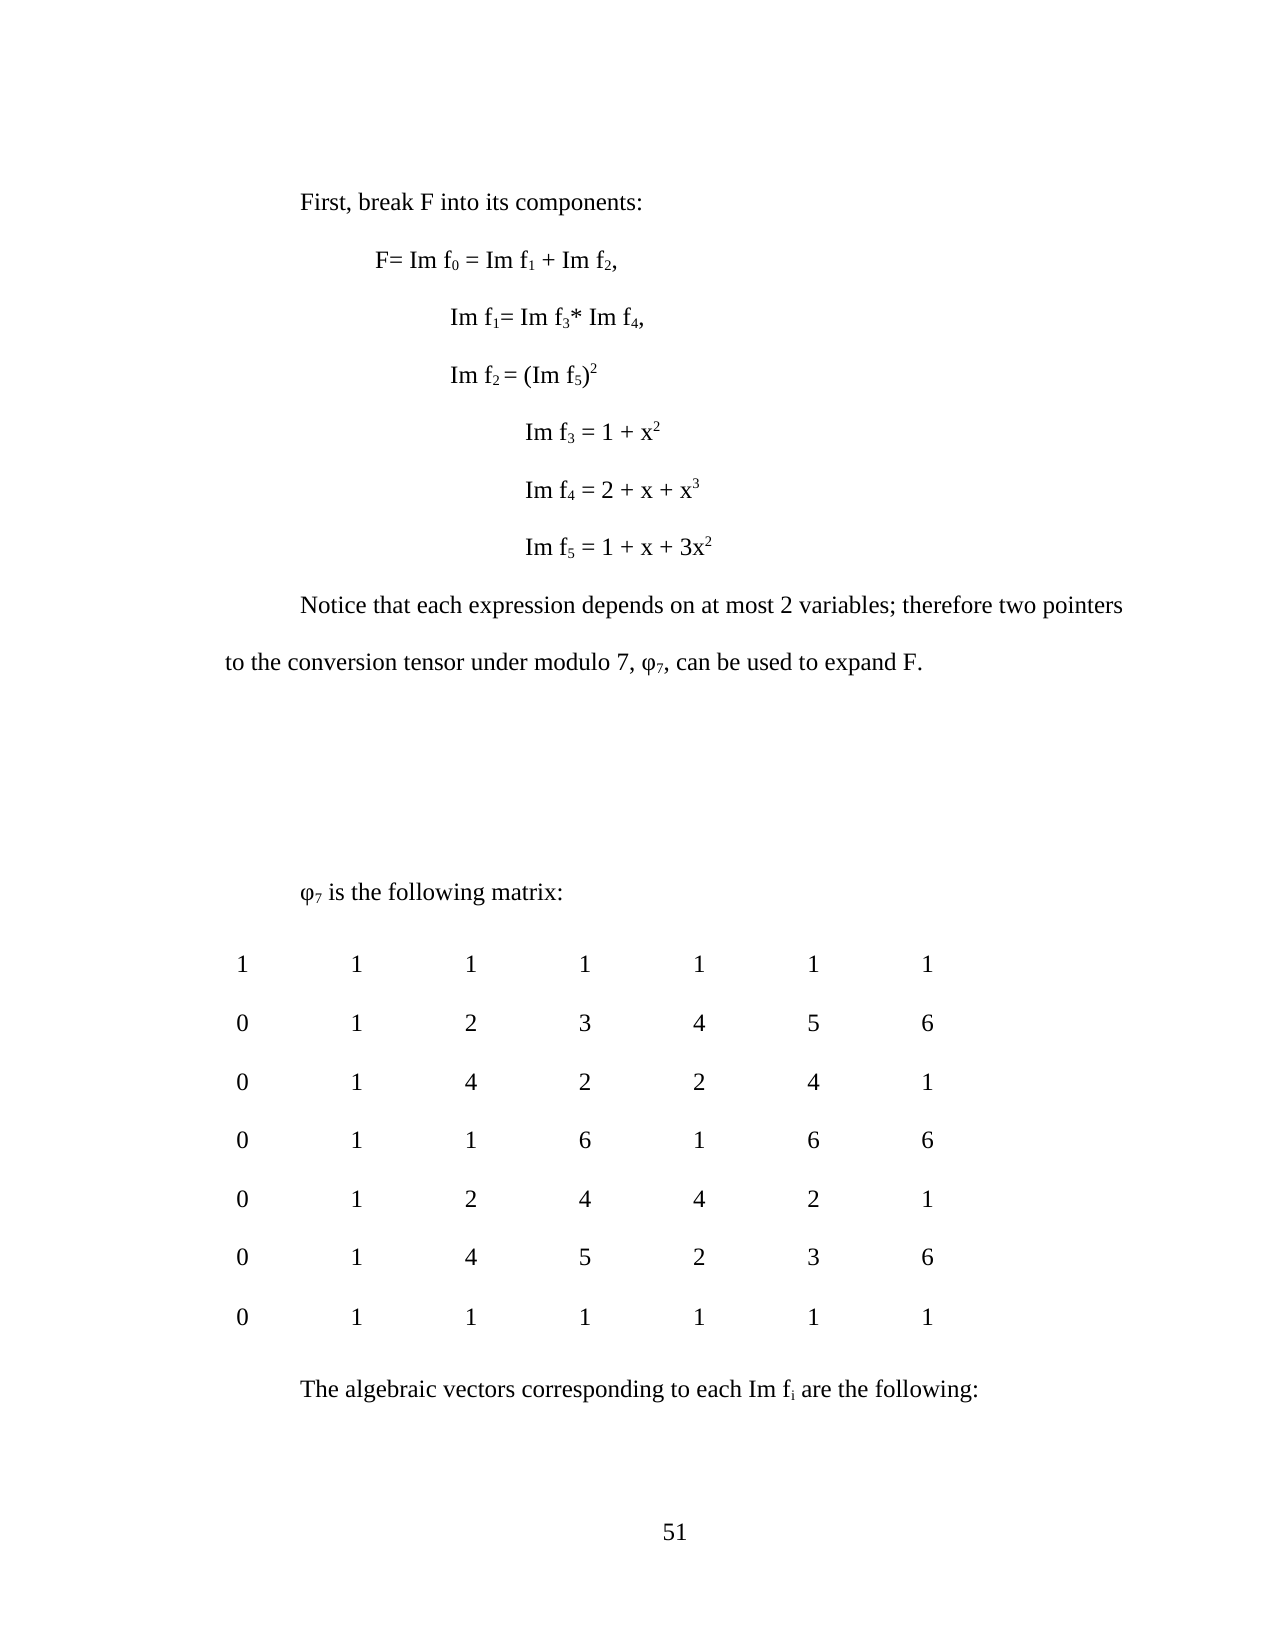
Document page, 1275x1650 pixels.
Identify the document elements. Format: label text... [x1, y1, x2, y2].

text First, break F into its components: [225, 187, 1125, 216]
table_header 1 [796, 935, 910, 993]
table_cell 4 [453, 1227, 567, 1286]
table_cell 4 [682, 1169, 796, 1227]
table_cell 6 [568, 1110, 682, 1169]
table_cell 4 [568, 1169, 682, 1227]
table_cell 0 [225, 1052, 339, 1110]
table_cell 1 [910, 1169, 1024, 1227]
table_cell 1 [910, 1286, 1024, 1346]
table_cell 3 [568, 993, 682, 1052]
table_cell 1 [682, 1286, 796, 1346]
table_cell 1 [910, 1052, 1024, 1110]
table_cell 4 [796, 1052, 910, 1110]
table_cell 2 [682, 1052, 796, 1110]
table_cell 2 [796, 1169, 910, 1227]
table_cell 0 [225, 993, 339, 1052]
table_cell 6 [910, 1227, 1024, 1286]
table_cell 2 [453, 1169, 567, 1227]
table_cell 1 [796, 1286, 910, 1346]
table_header 1 [453, 935, 567, 993]
text Im f1= Im f3* Im f4, [375, 302, 1125, 331]
text Im f5 = 1 + x + 3x2 [450, 532, 1125, 561]
table_cell 1 [339, 993, 453, 1052]
table_cell 0 [225, 1227, 339, 1286]
table_header 1 [225, 935, 339, 993]
table_cell 6 [796, 1110, 910, 1169]
table_cell 1 [339, 1286, 453, 1346]
text Im f4 = 2 + x + x3 [450, 475, 1125, 504]
text Im f3 = 1 + x2 [450, 417, 1125, 446]
table_header 1 [339, 935, 453, 993]
table_cell 4 [682, 993, 796, 1052]
table_cell 1 [339, 1052, 453, 1110]
table_cell 2 [453, 993, 567, 1052]
table_cell 0 [225, 1169, 339, 1227]
table_cell 1 [339, 1227, 453, 1286]
table_cell 5 [796, 993, 910, 1052]
text φ7 is the following matrix: [225, 877, 1125, 906]
table_cell 1 [568, 1286, 682, 1346]
text The algebraic vectors corresponding to each Im fi are the following: [225, 1374, 1125, 1403]
table_cell 1 [339, 1110, 453, 1169]
table_cell 1 [453, 1110, 567, 1169]
table_header 1 [910, 935, 1024, 993]
table_cell 5 [568, 1227, 682, 1286]
table_cell 6 [910, 1110, 1024, 1169]
table_cell 1 [453, 1286, 567, 1346]
text F= Im f0 = Im f1 + Im f2, [300, 245, 1125, 274]
table_header 1 [568, 935, 682, 993]
table_cell 2 [568, 1052, 682, 1110]
table_cell 6 [910, 993, 1024, 1052]
table_cell 4 [453, 1052, 567, 1110]
table_cell 2 [682, 1227, 796, 1286]
table_cell 0 [225, 1110, 339, 1169]
table_cell 1 [339, 1169, 453, 1227]
table_cell 1 [682, 1110, 796, 1169]
table_header 1 [682, 935, 796, 993]
text Notice that each expression depends on at most 2 variables; therefore two pointers to the conversion tensor under modulo 7, φ7, can be used to expand F. [225, 590, 1125, 676]
text Im f2 = (Im f5)2 [375, 360, 1125, 389]
table_cell 3 [796, 1227, 910, 1286]
table_cell 0 [225, 1286, 339, 1346]
